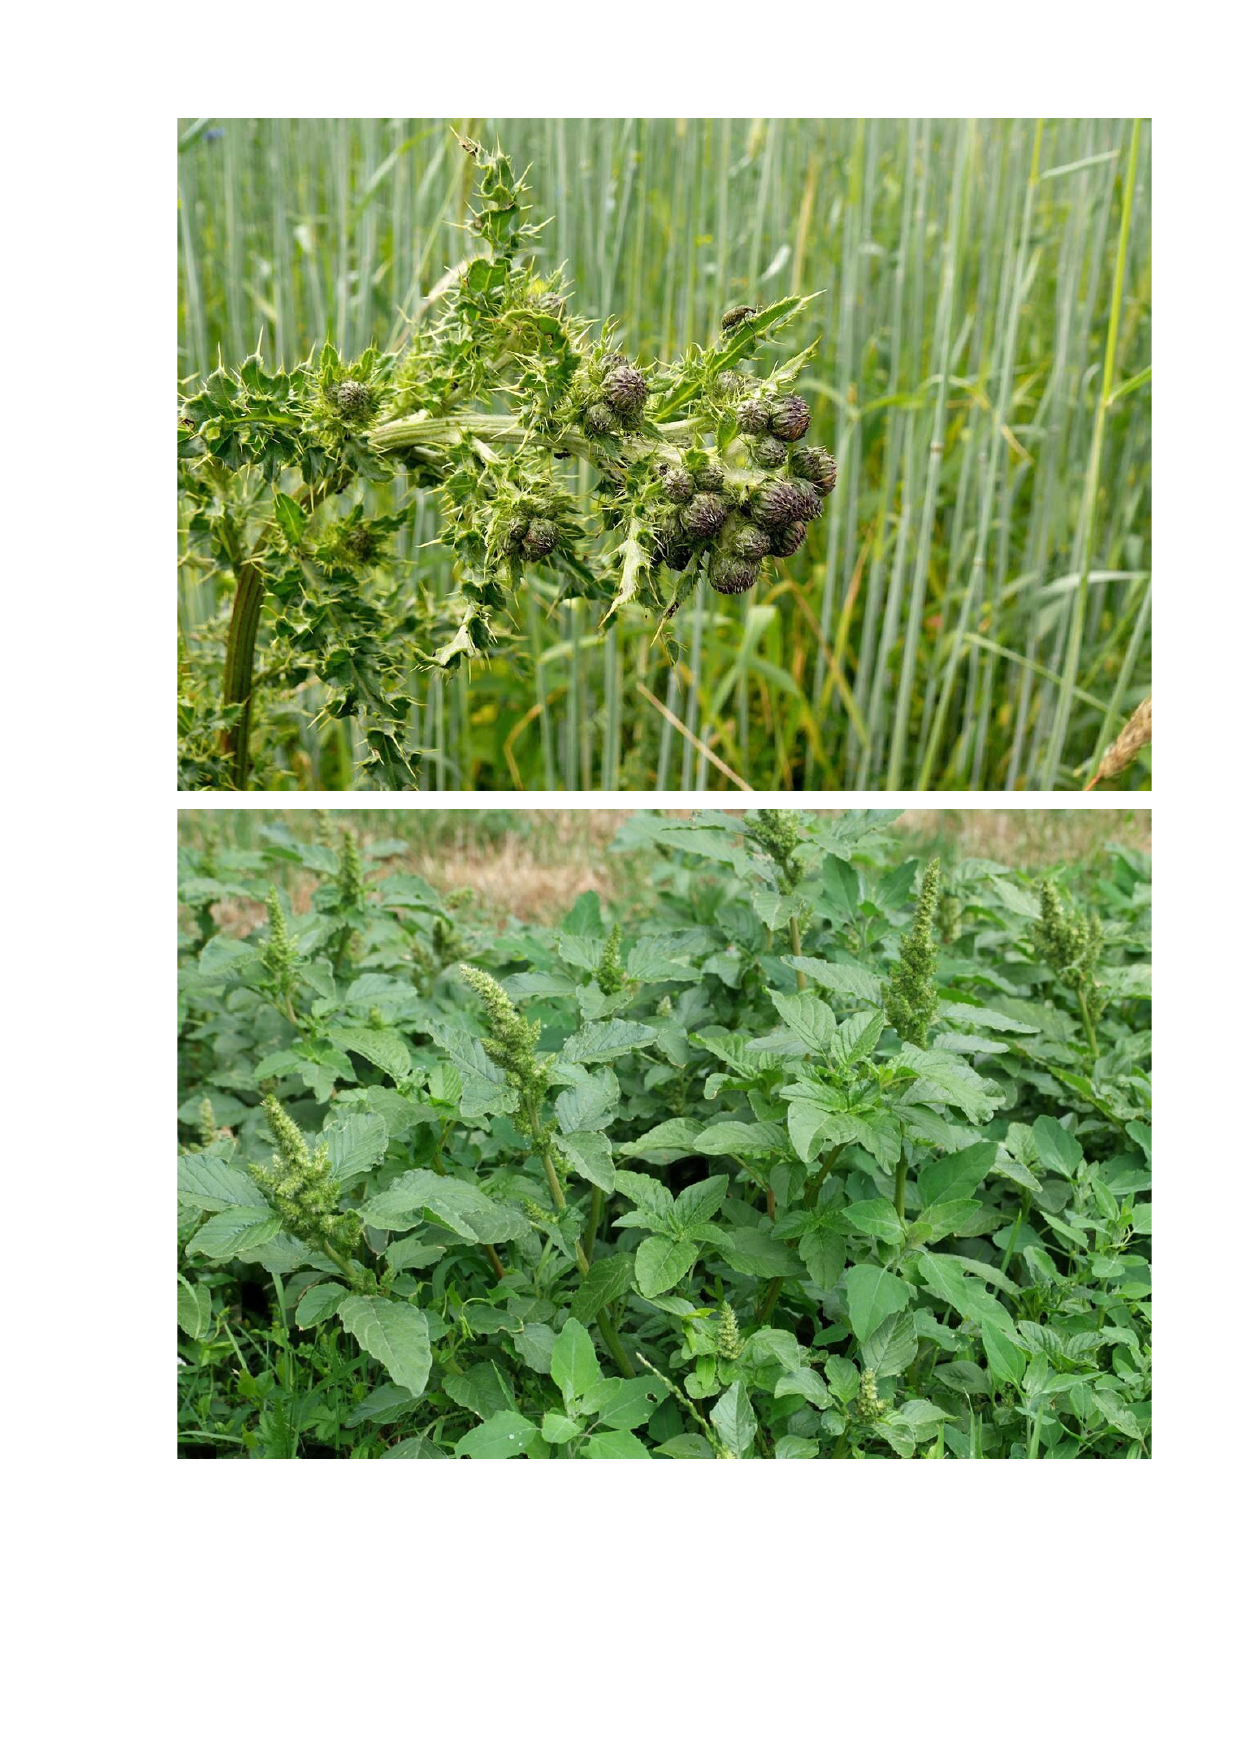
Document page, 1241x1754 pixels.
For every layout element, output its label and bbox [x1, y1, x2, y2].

picture [177, 118, 1152, 791]
picture [177, 809, 1152, 1459]
